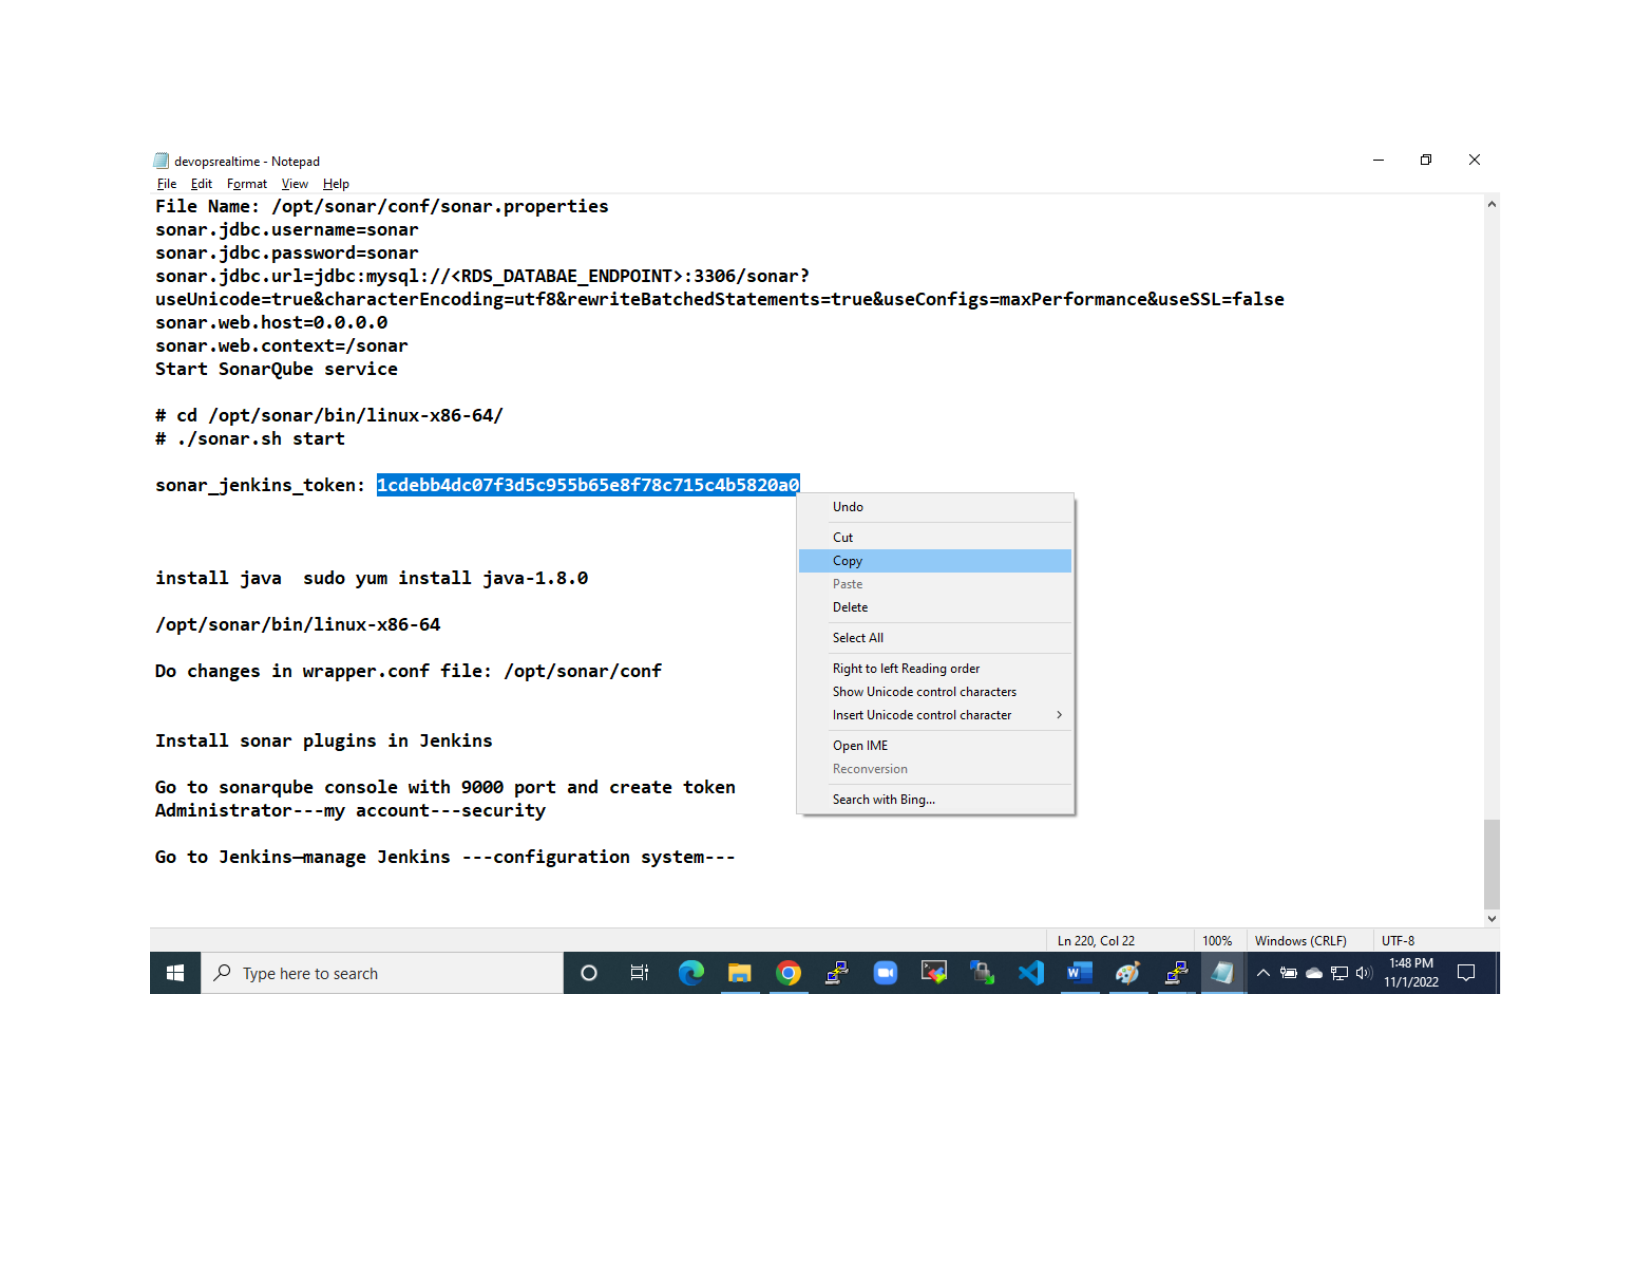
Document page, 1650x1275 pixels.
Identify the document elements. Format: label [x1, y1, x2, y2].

picture [150, 150, 1500, 994]
